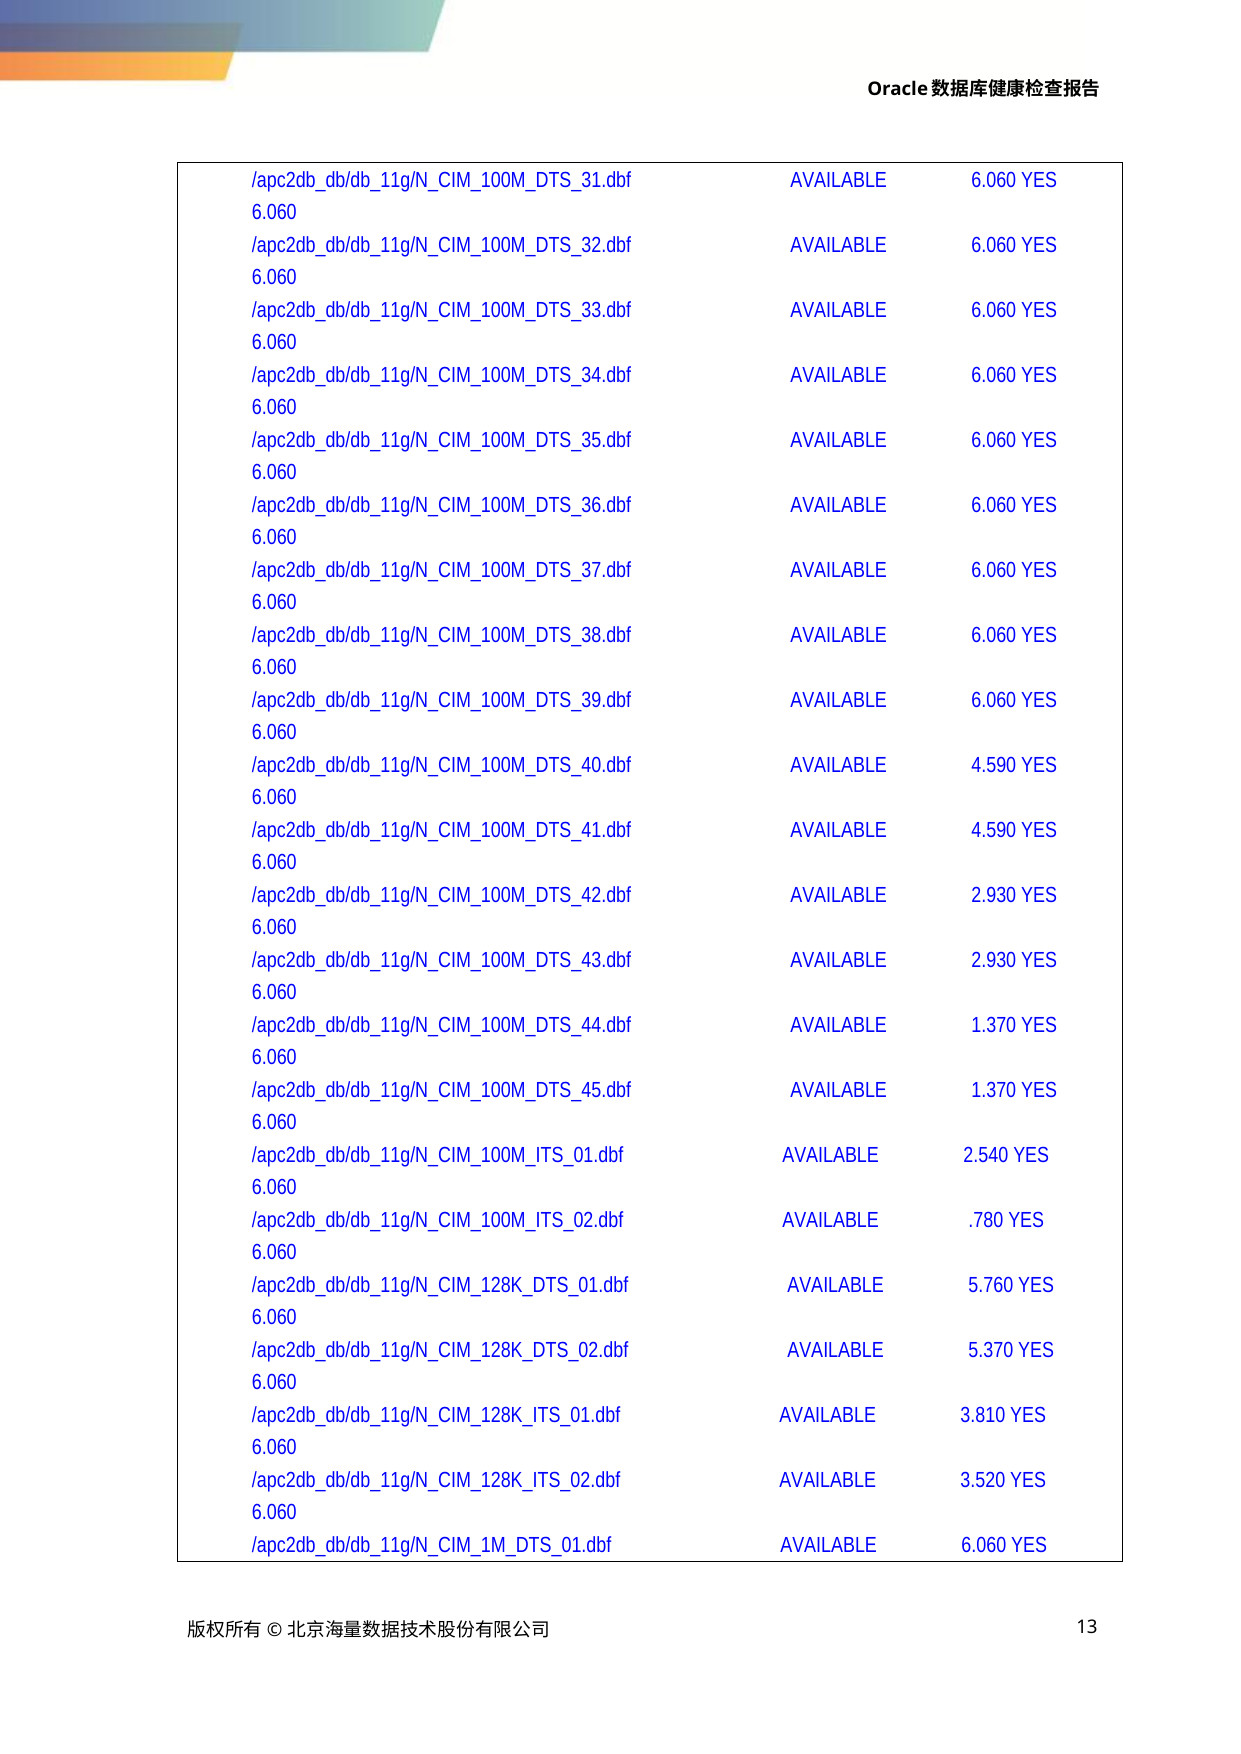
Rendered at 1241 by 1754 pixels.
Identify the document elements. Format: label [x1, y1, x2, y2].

table_header [178, 163, 1122, 1561]
picture [1009, 83, 1016, 96]
picture [972, 83, 980, 96]
picture [992, 82, 996, 95]
picture [935, 86, 944, 96]
picture [0, 0, 1085, 96]
